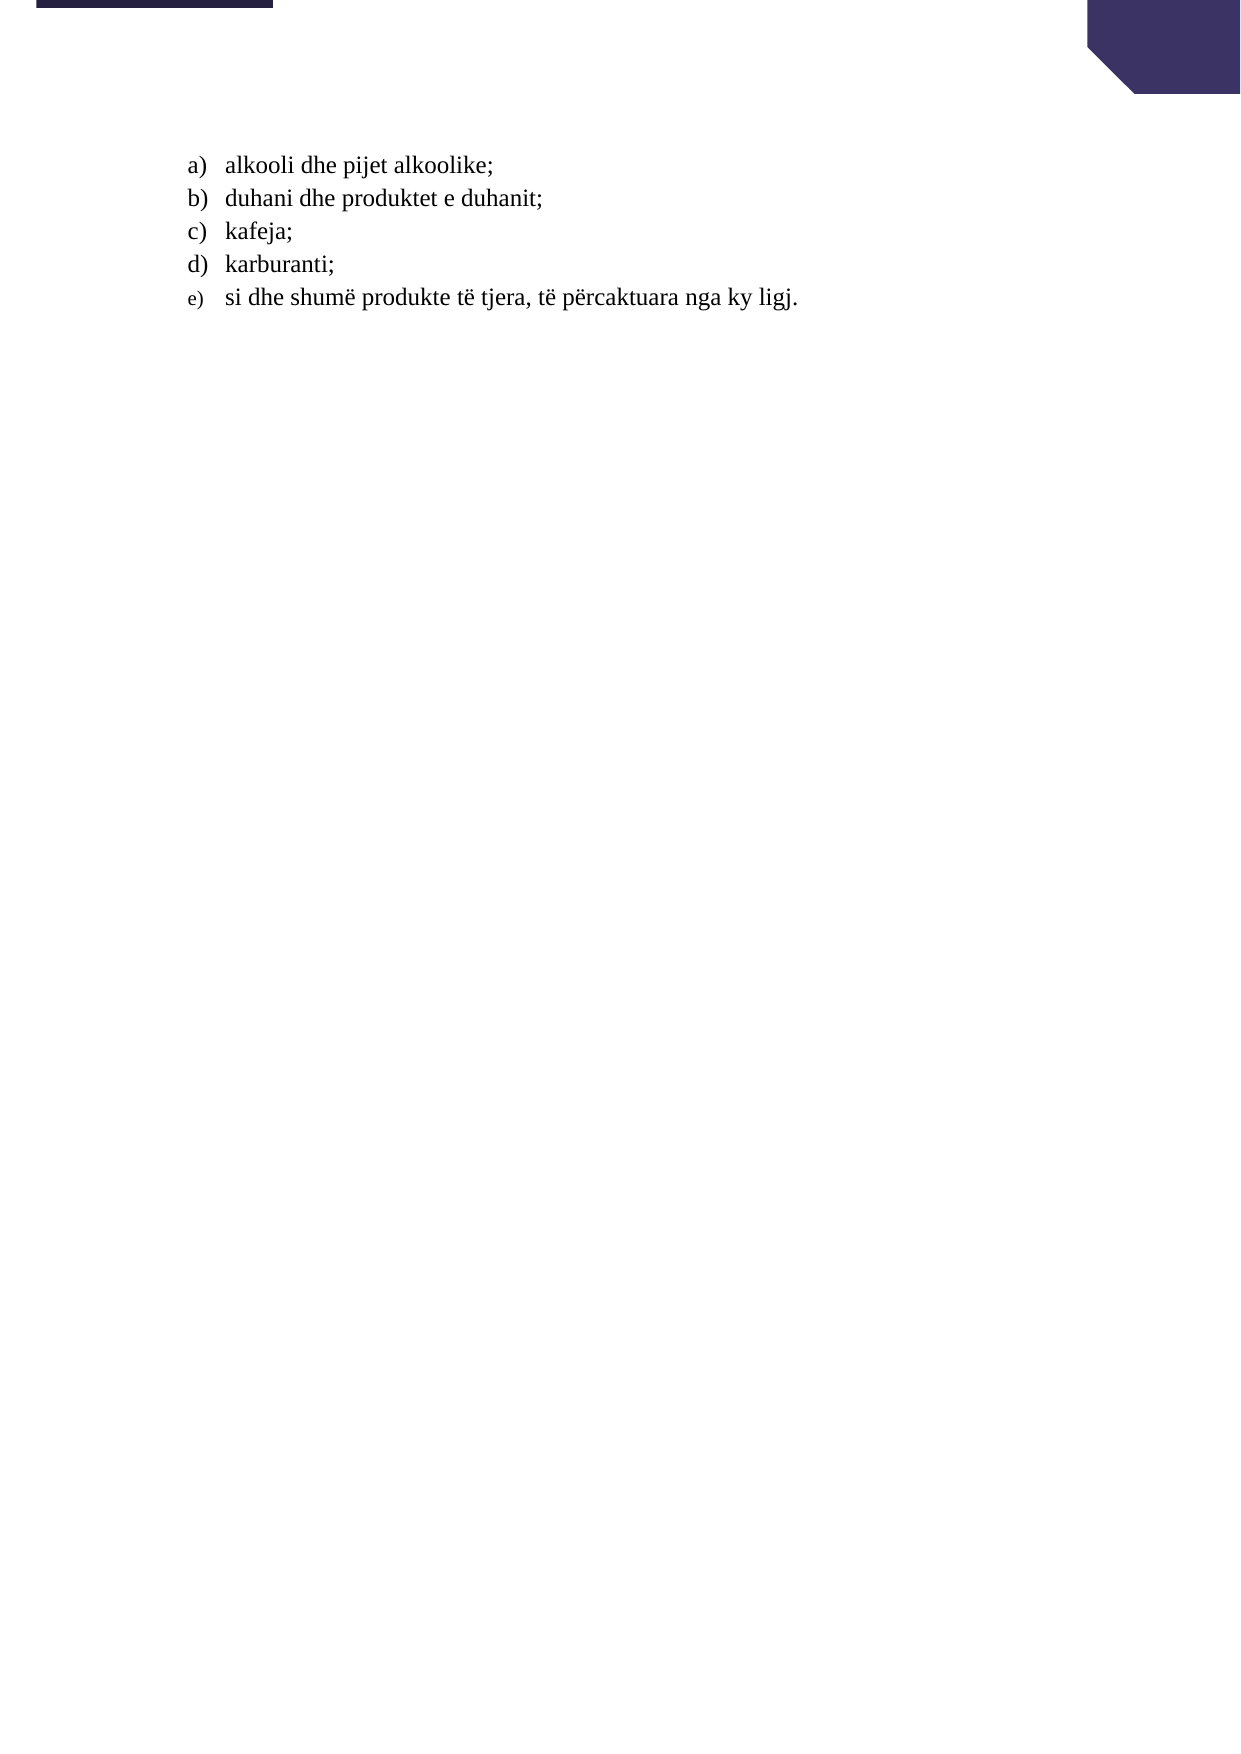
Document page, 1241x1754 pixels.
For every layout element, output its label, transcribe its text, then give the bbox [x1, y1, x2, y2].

list alkooli dhe pijet alkoolike; [187, 150, 1090, 179]
list karburanti; [187, 249, 1090, 278]
list si dhe shumë produkte të tjera, të përcaktuara nga ky ligj. [187, 282, 1090, 311]
list duhani dhe produktet e duhanit; [187, 183, 1090, 212]
list kafeja; [187, 216, 1090, 245]
